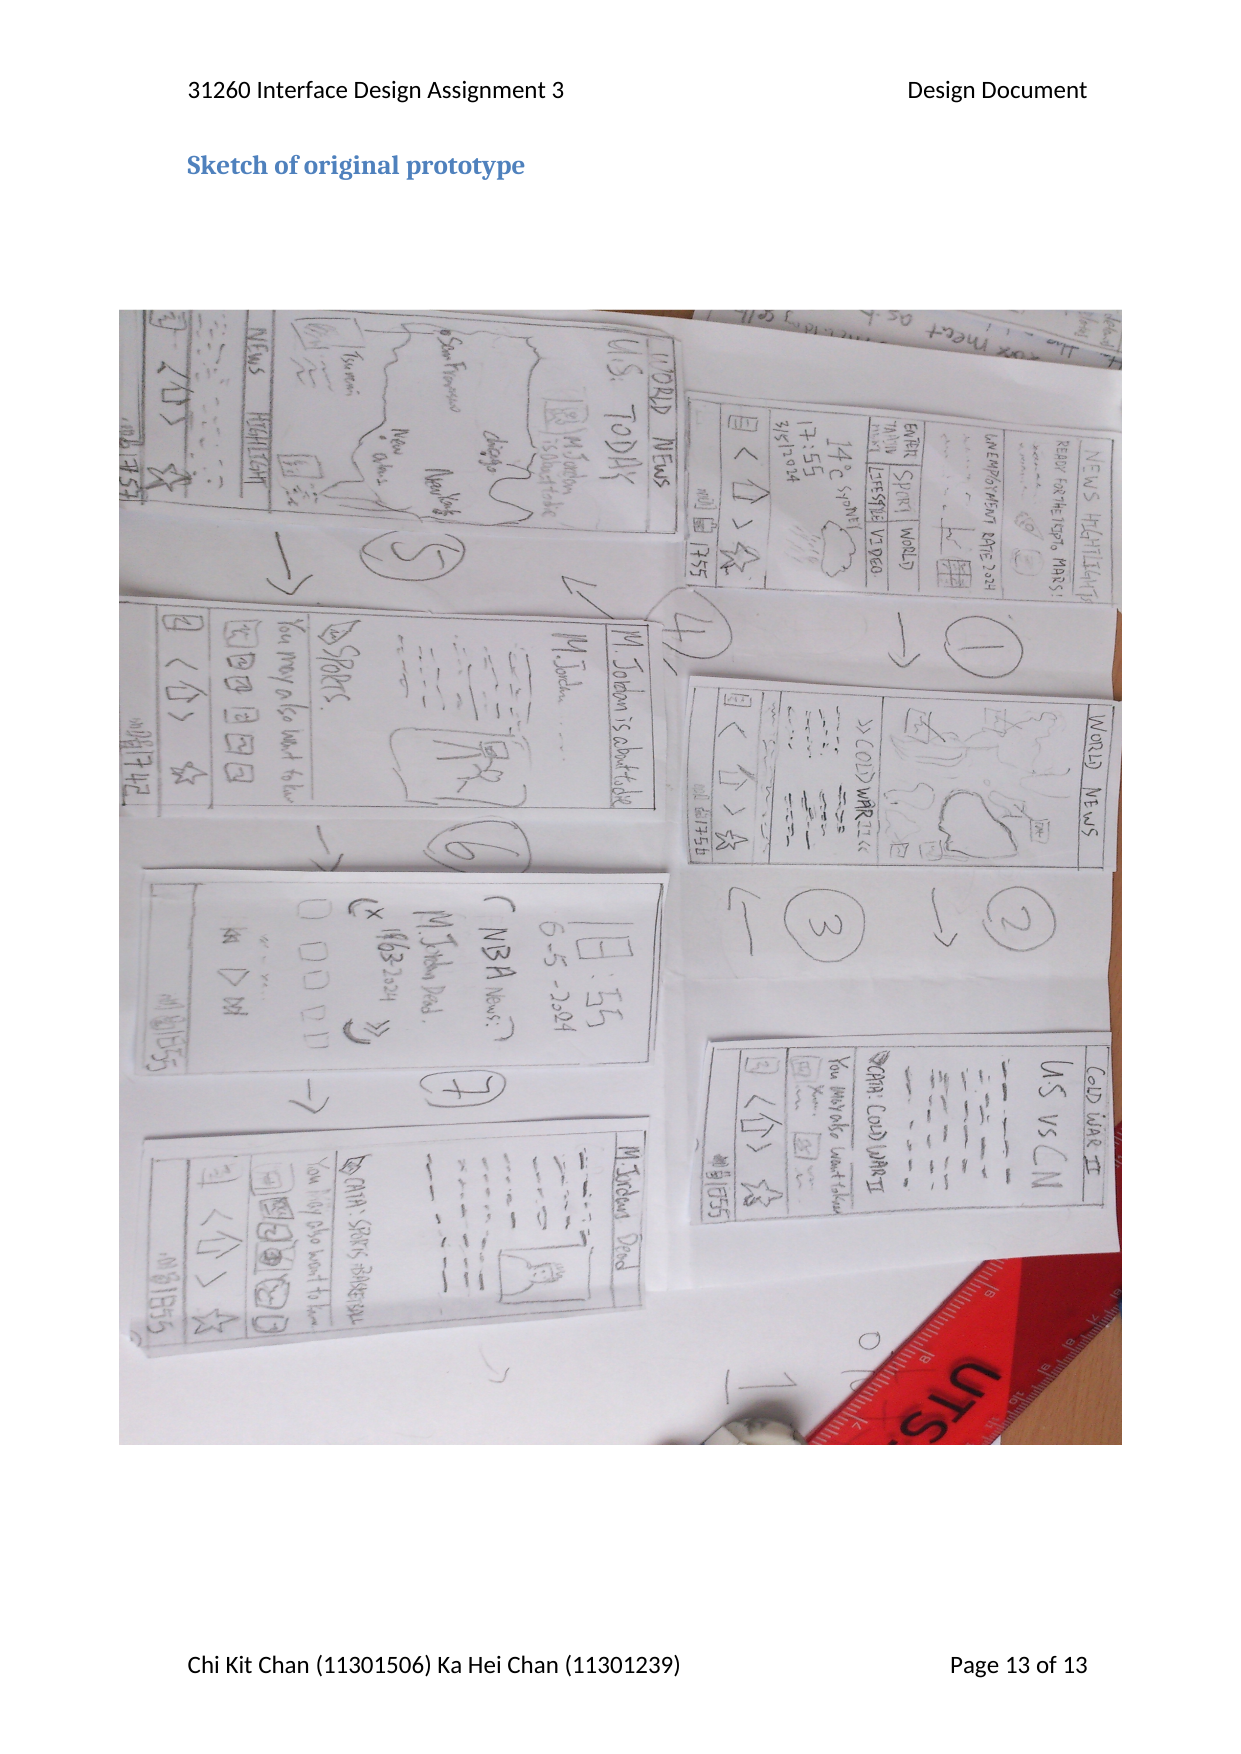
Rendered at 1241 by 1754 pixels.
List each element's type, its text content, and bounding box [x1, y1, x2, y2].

subtitle Sketch of original prototype [187, 150, 1053, 181]
picture [120, 311, 1122, 1444]
